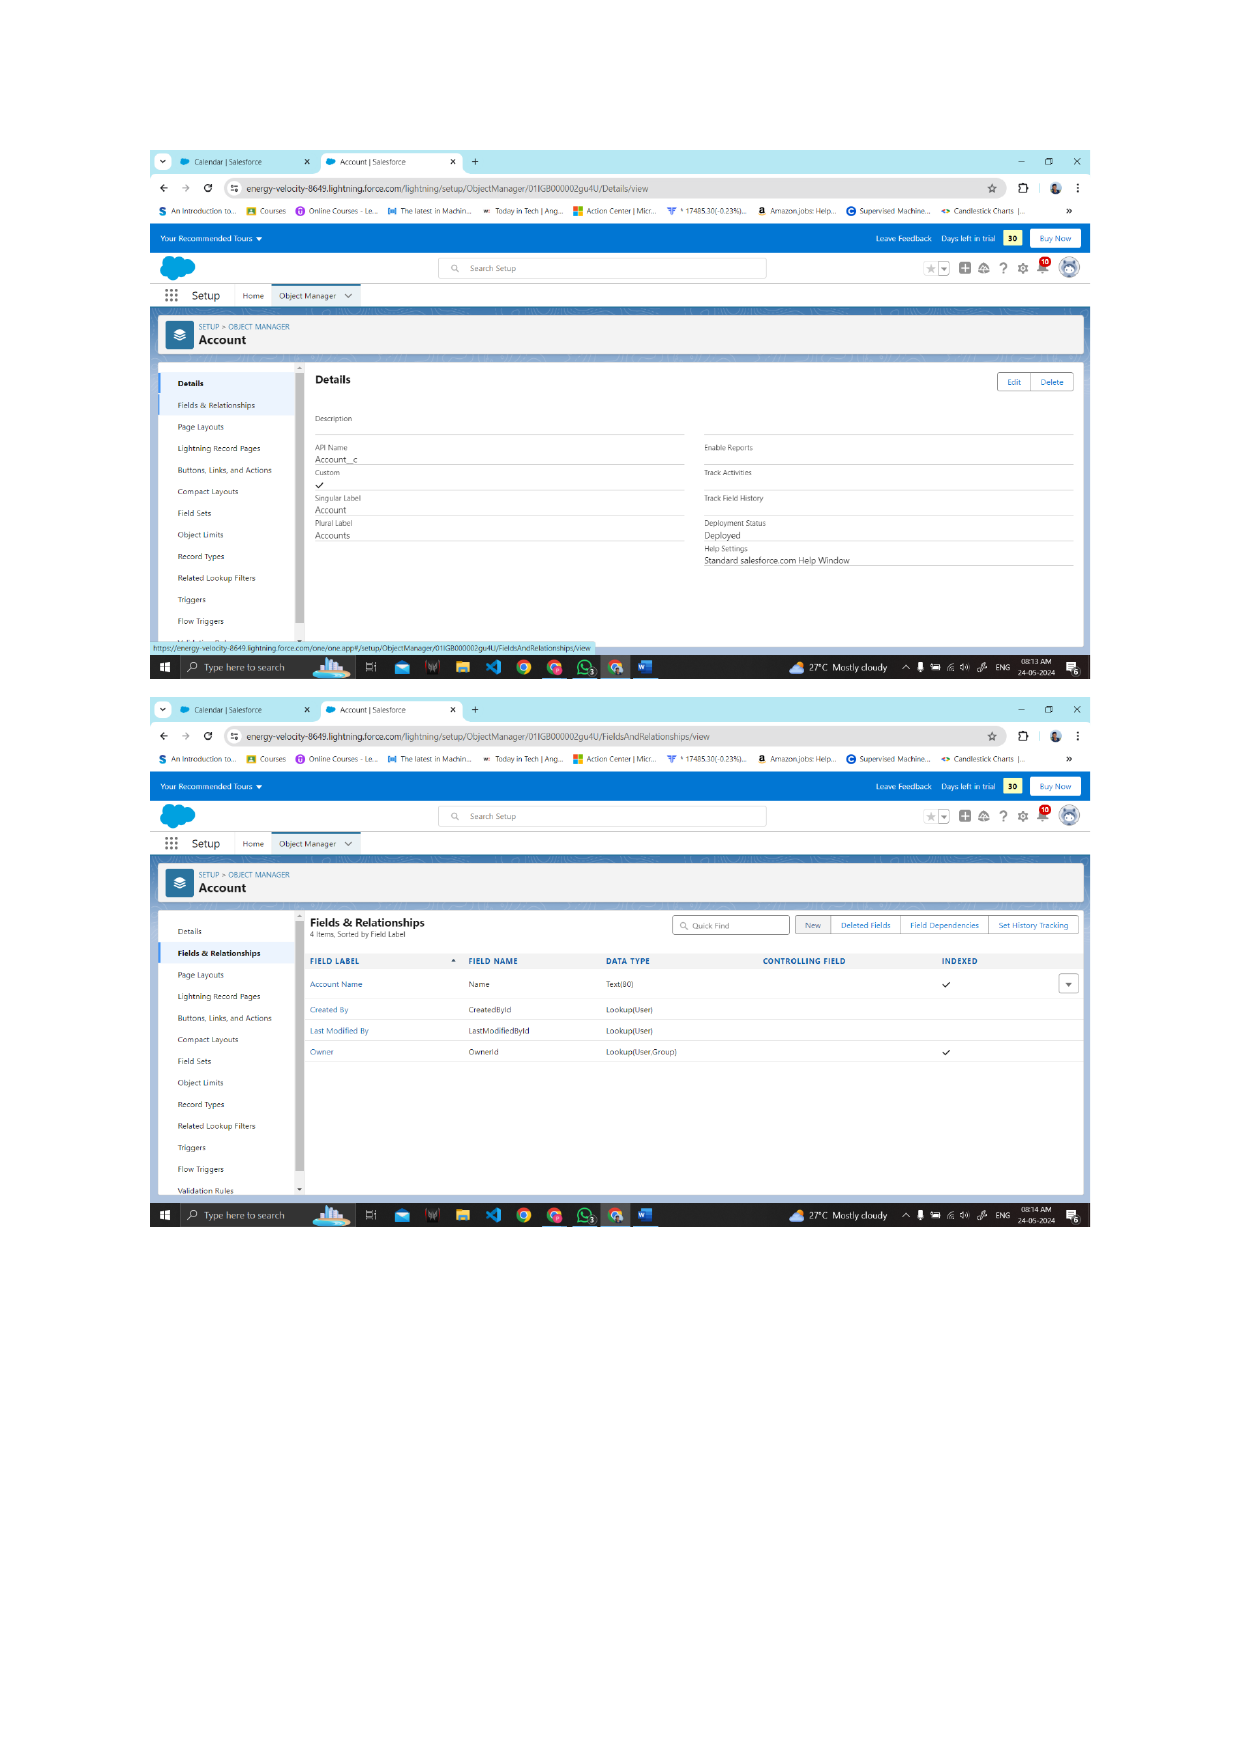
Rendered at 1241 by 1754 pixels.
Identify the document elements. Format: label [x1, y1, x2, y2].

picture [150, 150, 1091, 679]
picture [150, 697, 1091, 1227]
